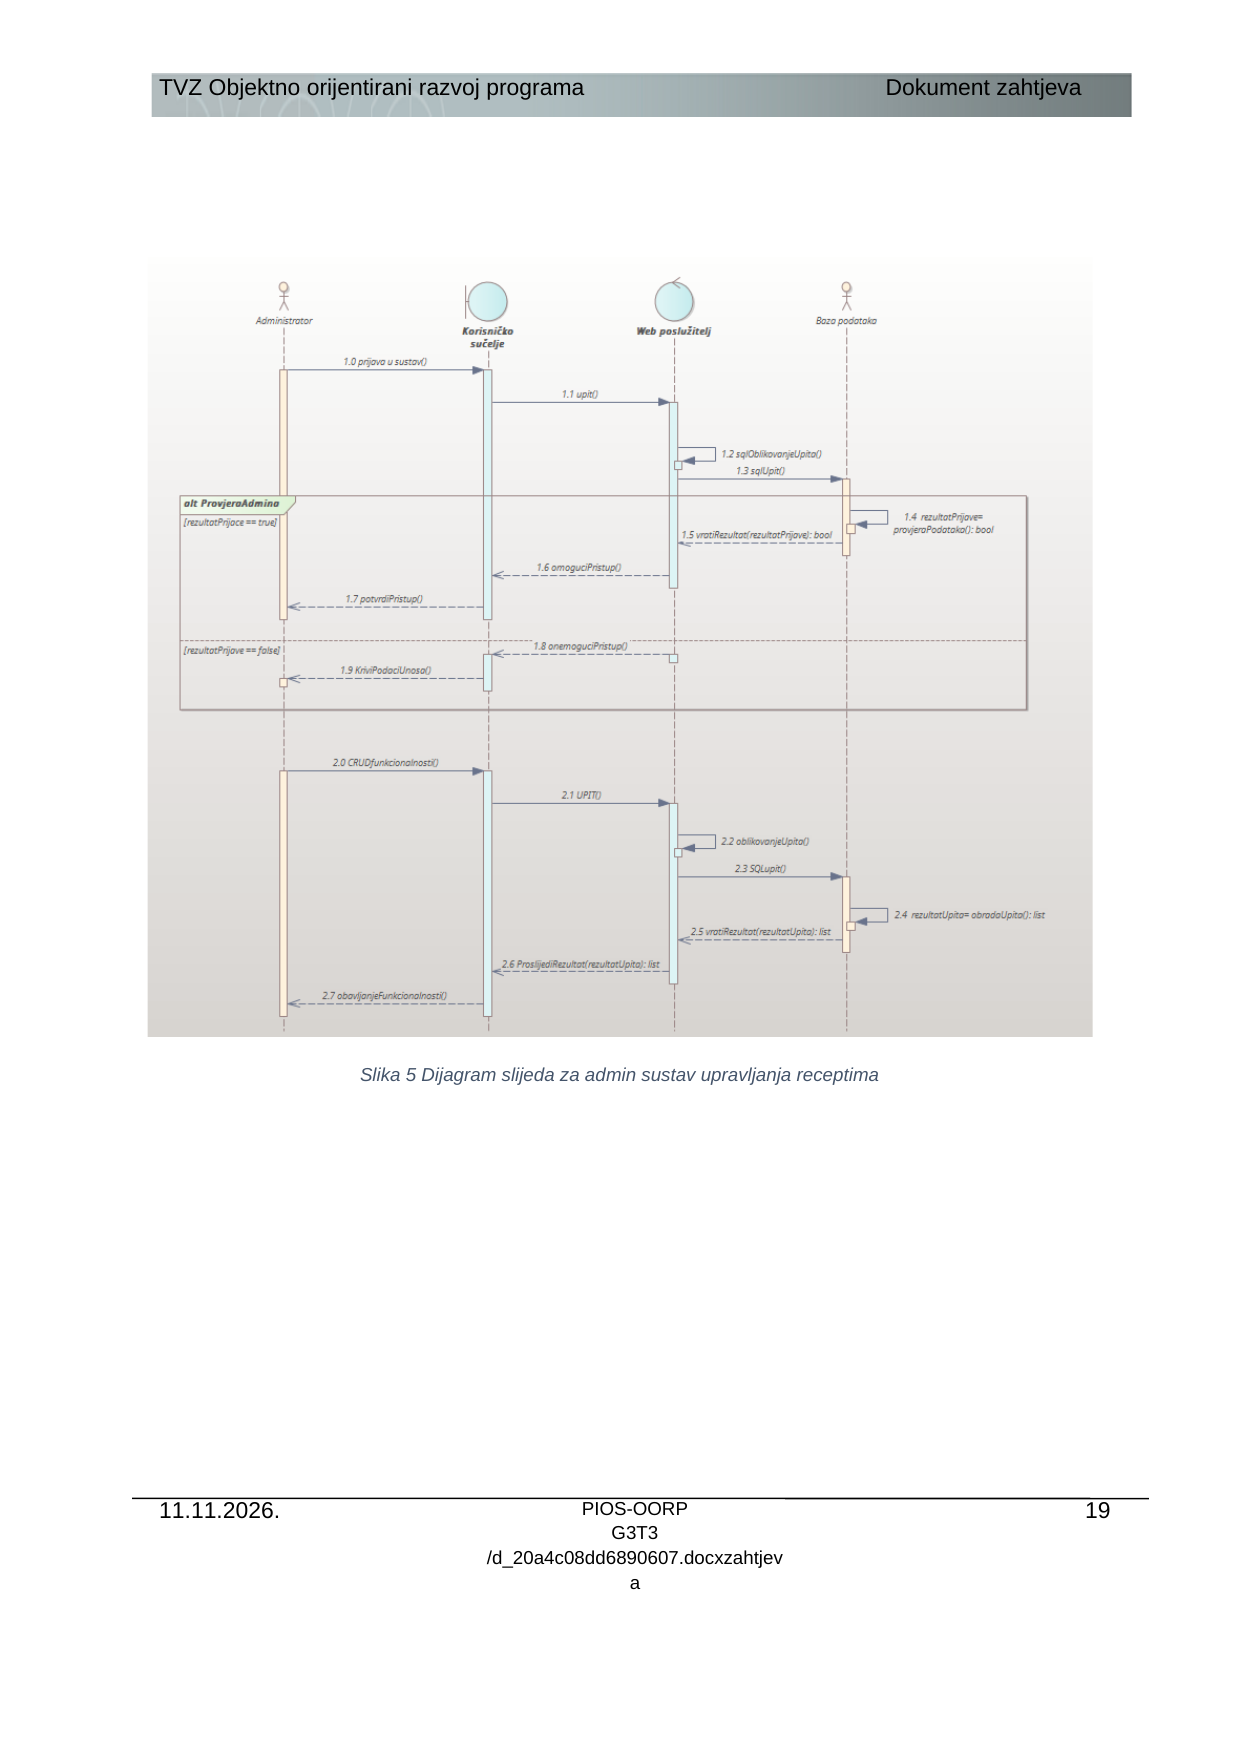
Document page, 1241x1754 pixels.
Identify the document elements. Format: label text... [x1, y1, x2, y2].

picture [147, 257, 1093, 1037]
picture [151, 73, 1132, 117]
text Slika 5 Dijagram slijeda za admin sustav upravljanja receptima [148, 1064, 1093, 1086]
